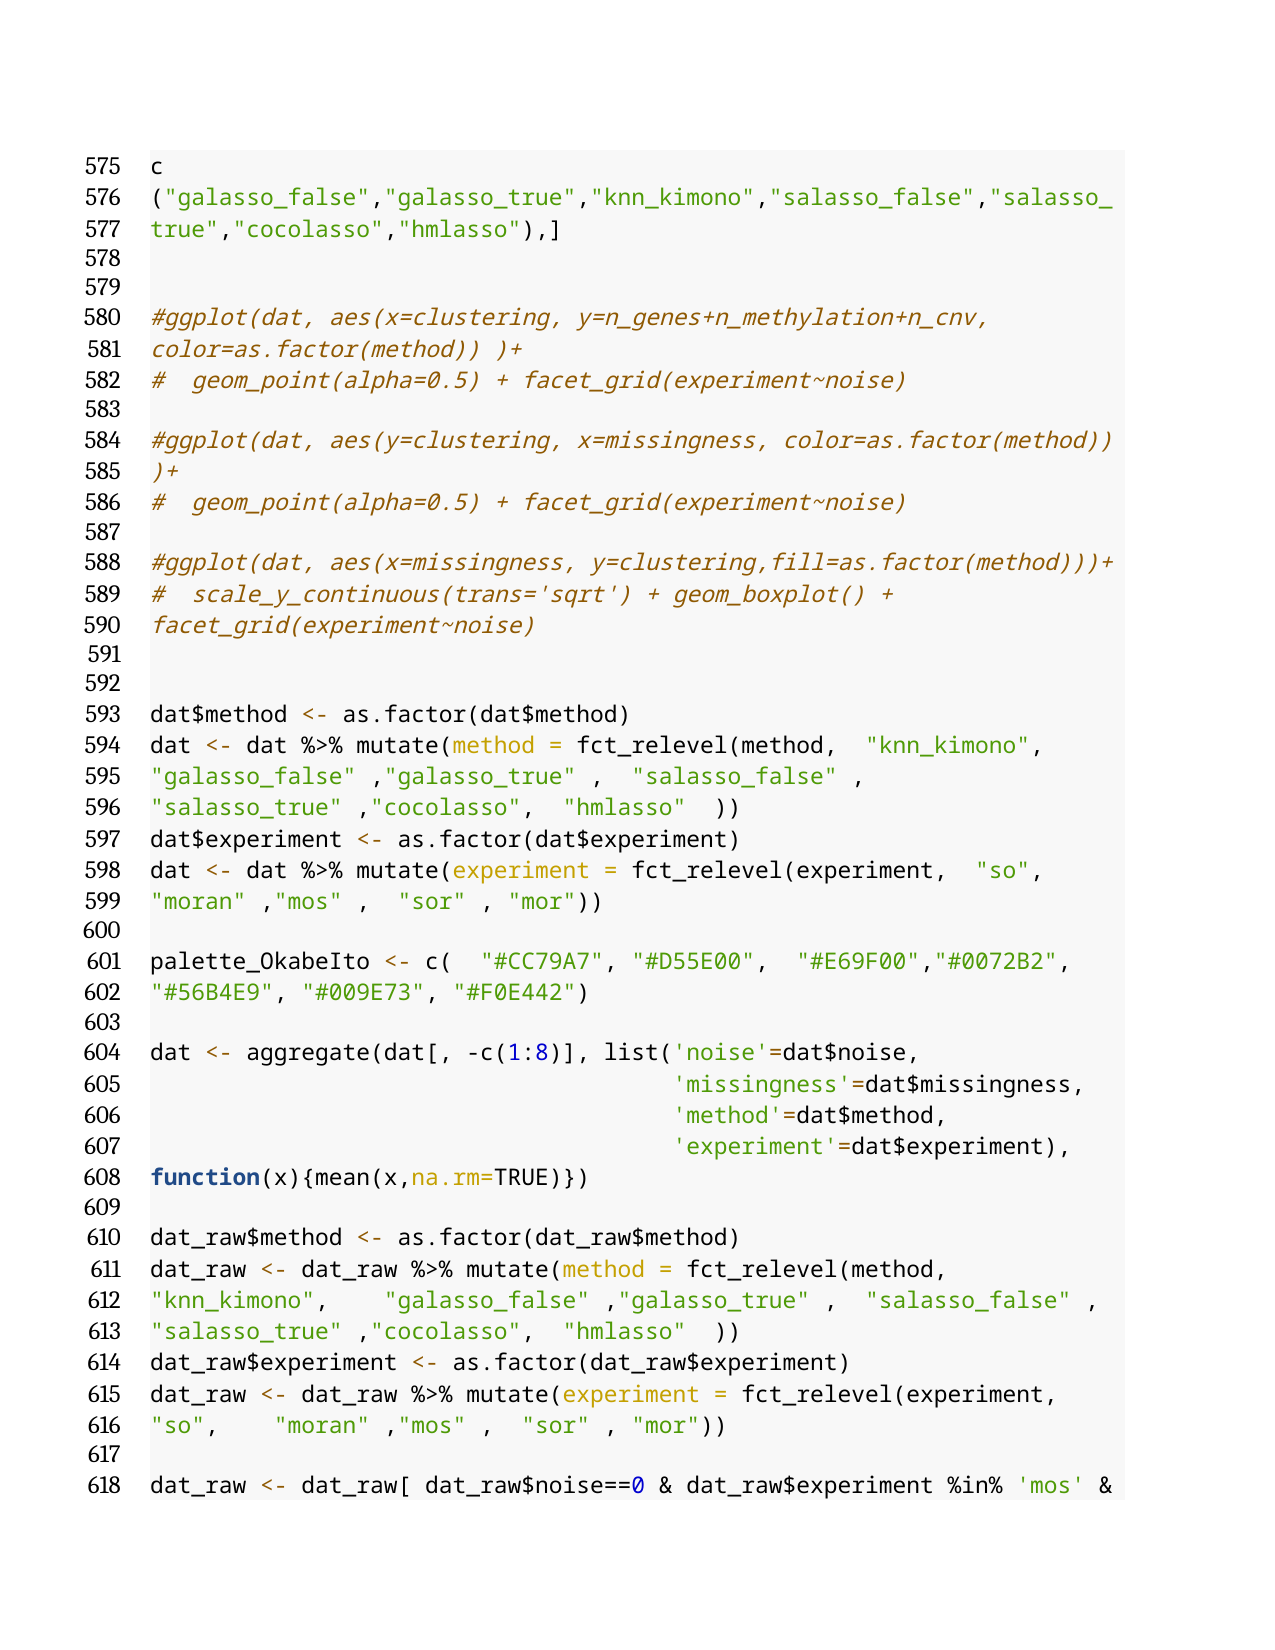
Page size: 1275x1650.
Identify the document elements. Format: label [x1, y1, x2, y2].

text [150, 150, 1125, 1500]
